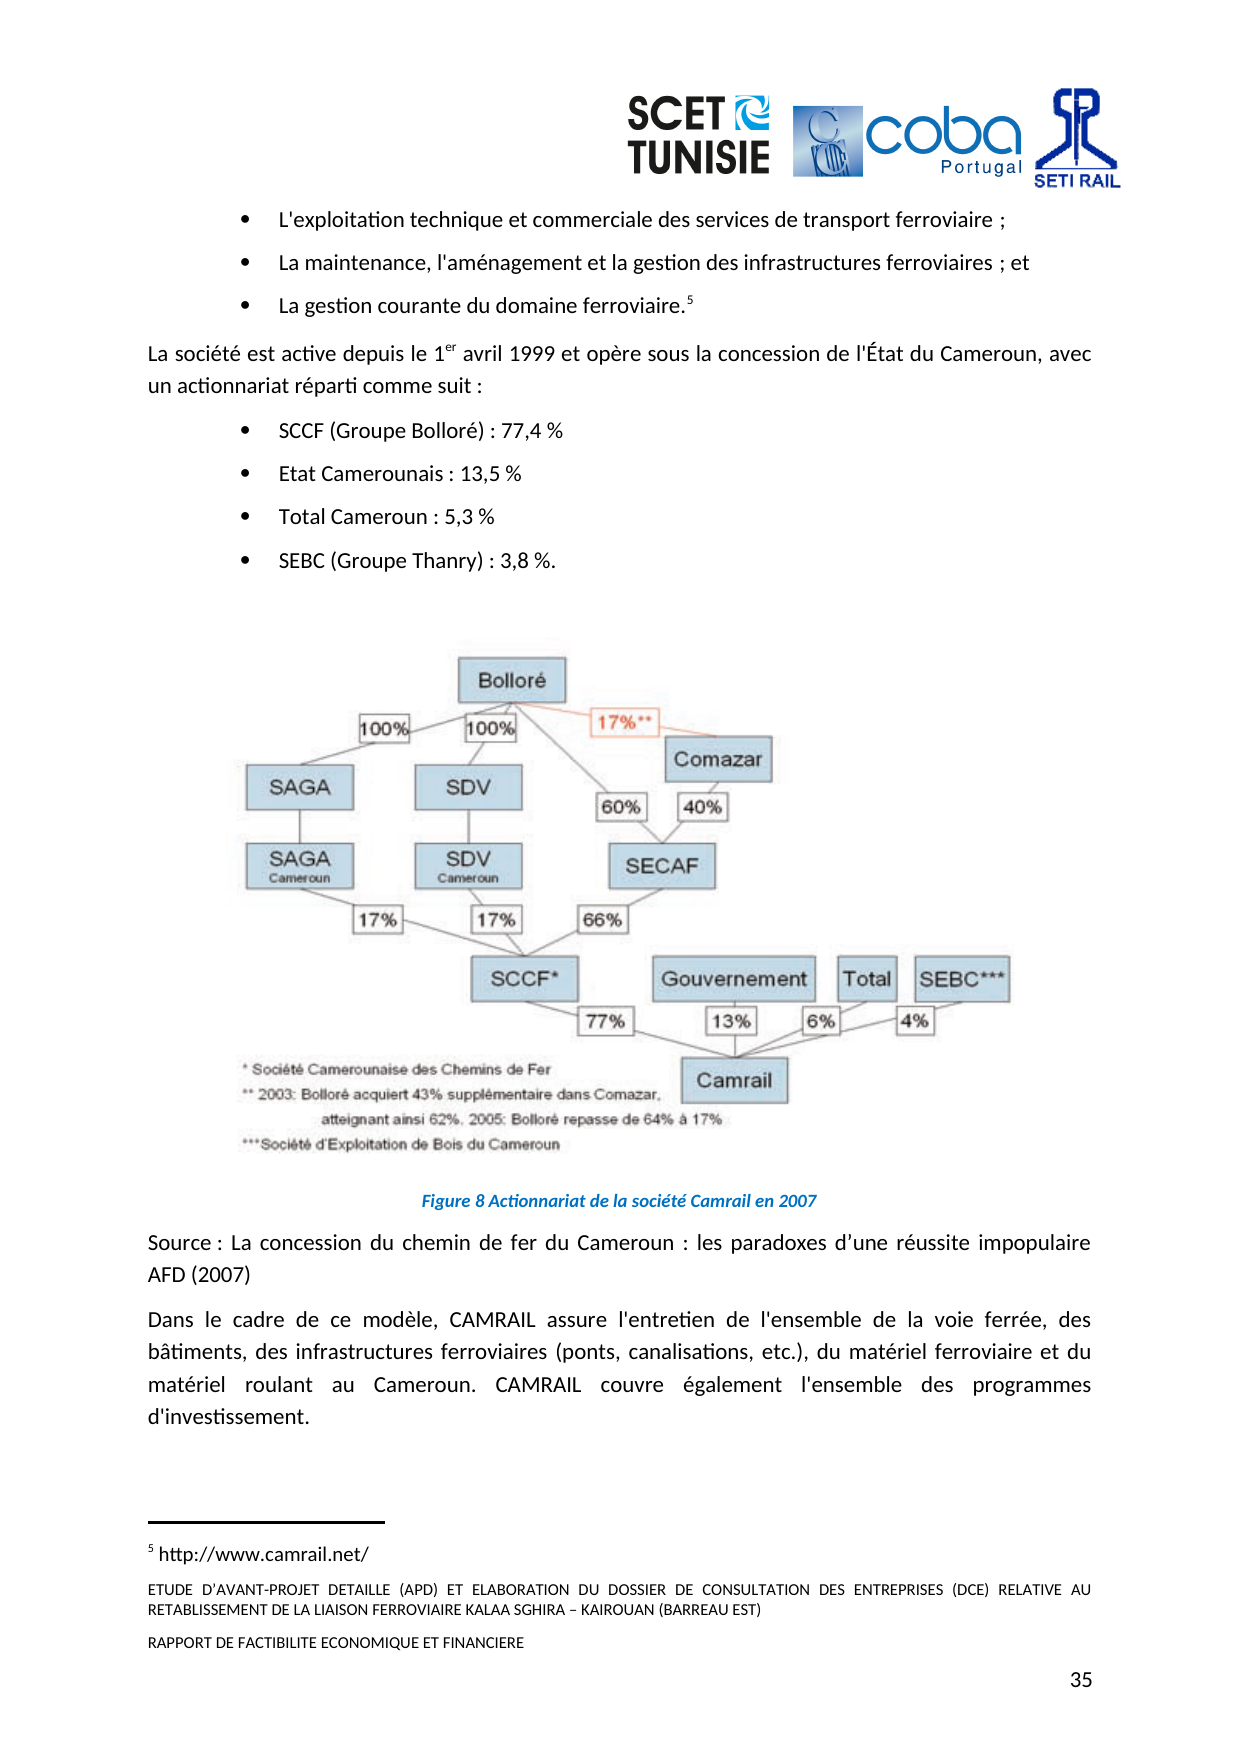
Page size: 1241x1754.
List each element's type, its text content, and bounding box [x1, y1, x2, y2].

list La maintenance, l'aménagement et la gestion des infrastructures ferroviaires ; et [241, 248, 1093, 276]
text Source : La concession du chemin de fer du Cameroun : les paradoxes d’une réussite impopulaire AFD (2007) [148, 1228, 1093, 1289]
list La gestion courante du domaine ferroviaire. [241, 291, 1093, 319]
text La société est active depuis le 1er avril 1999 et opère sous la concession de l'État du Cameroun, avec un actionnariat réparti comme suit : [148, 339, 1093, 399]
list L'exploitation technique et commerciale des services de transport ferroviaire ; [241, 205, 1093, 233]
text Dans le cadre de ce modèle, CAMRAIL assure l'entretien de l'ensemble de la voie ferrée, des bâtiments, des infrastructures ferroviaires (ponts, canalisations, etc.), du matériel ferroviaire et du matériel roulant au Cameroun. CAMRAIL couvre également l'ensemble des programmes d'investissement. [148, 1305, 1093, 1430]
list Total Cameroun : 5,3 % [241, 502, 1093, 530]
list Etat Camerounais : 13,5 % [241, 459, 1093, 487]
text Figure 8 Actionnariat de la société Camrail en 2007 [148, 1189, 1093, 1212]
picture [624, 86, 1123, 189]
list SEBC (Groupe Thanry) : 3,8 %. [241, 546, 1093, 574]
list SCCF (Groupe Bolloré) : 77,4 % [241, 416, 1093, 444]
